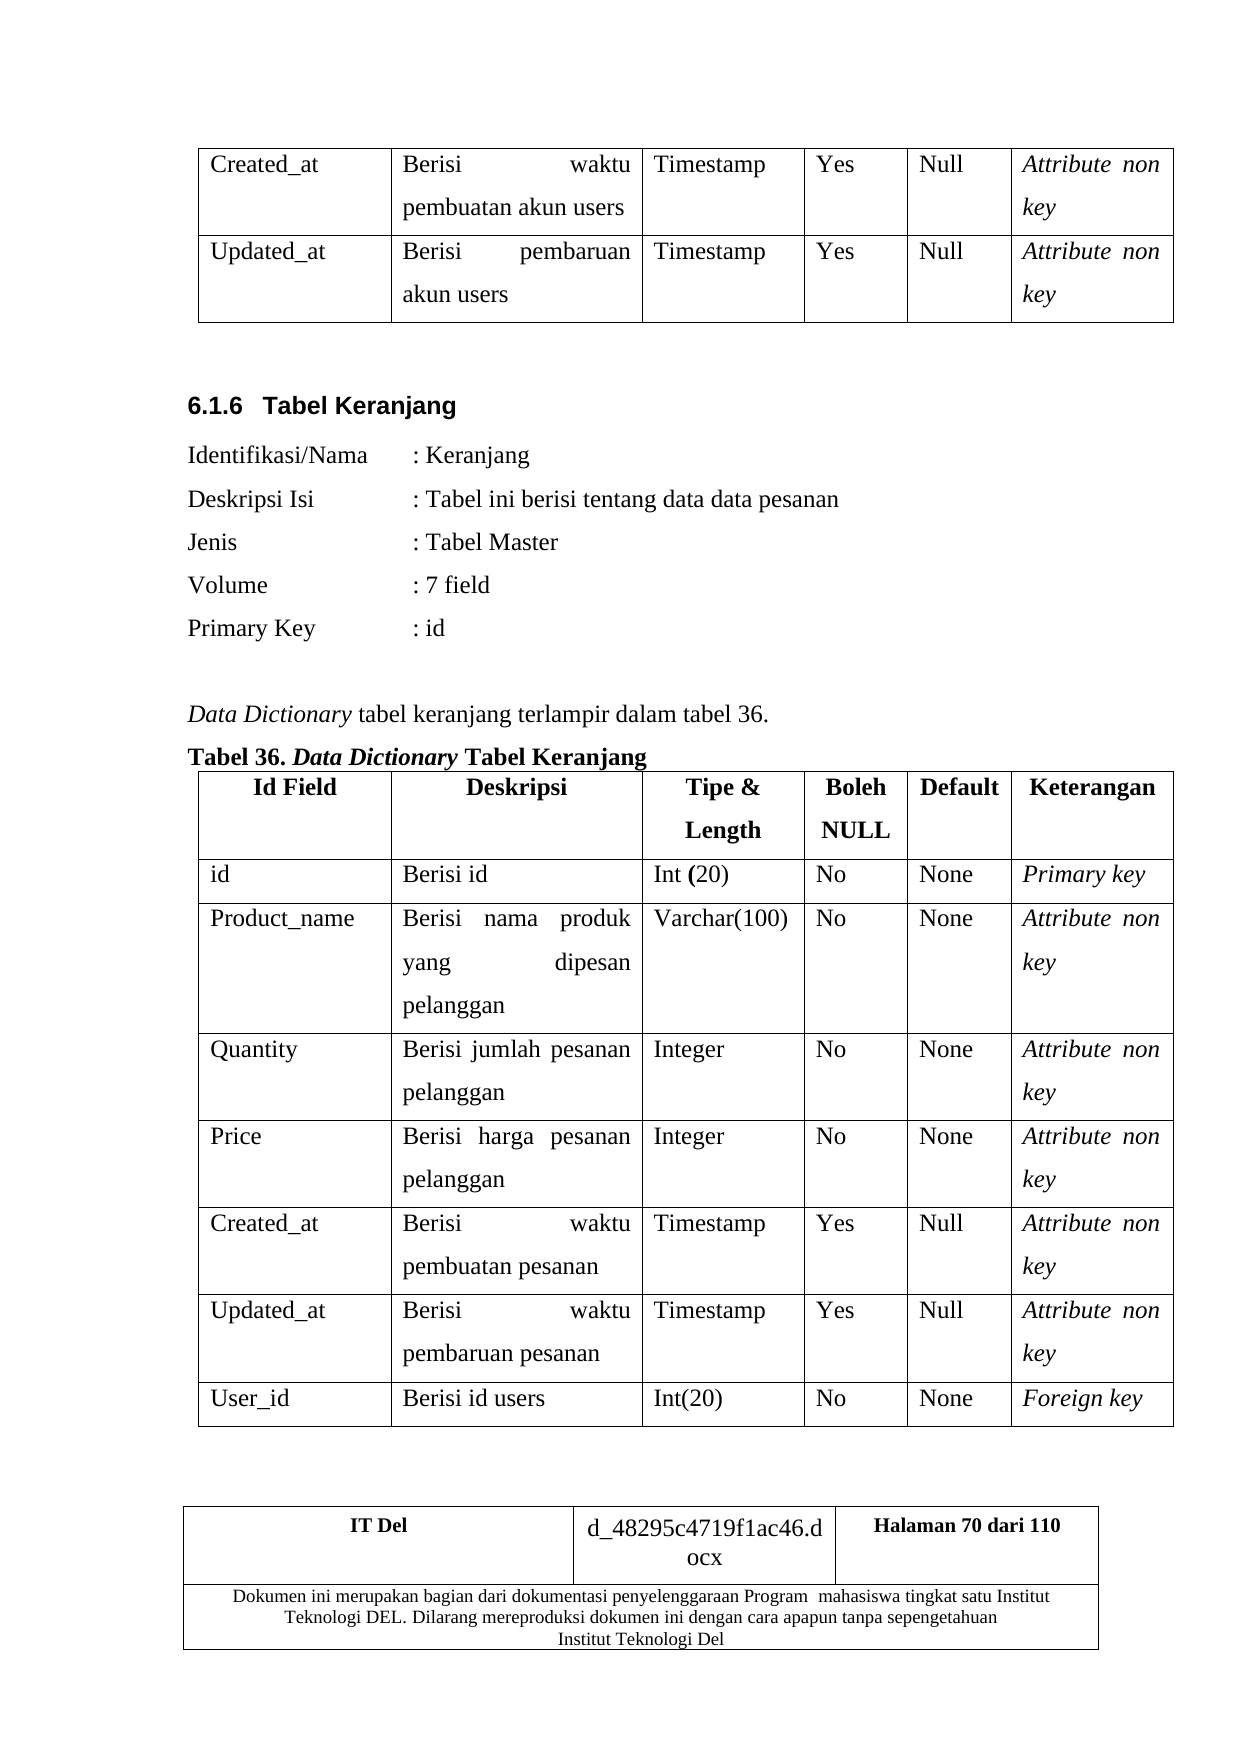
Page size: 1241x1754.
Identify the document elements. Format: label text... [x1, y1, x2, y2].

table_cell Timestamp [643, 236, 804, 322]
table_cell Null [908, 1208, 1011, 1294]
table_header Default [908, 772, 1011, 858]
text Data Dictionary tabel keranjang terlampir dalam tabel 36. [187, 699, 1092, 728]
table_cell None [908, 1034, 1011, 1120]
table_cell No [805, 860, 907, 902]
text Primary Key : id [187, 613, 1092, 642]
table_cell Berisi pembaruan akun users [392, 236, 642, 322]
table_cell Primary key [1012, 860, 1173, 902]
table_cell Product_name [199, 904, 391, 1033]
table_cell Attribute non key [1012, 1121, 1173, 1207]
table_cell Quantity [199, 1034, 391, 1120]
table_cell None [908, 1121, 1011, 1207]
table_cell Updated_at [199, 1295, 391, 1382]
table_cell Berisi nama produk yang dipesan pelanggan [392, 904, 642, 1033]
table_cell Yes [805, 1295, 907, 1382]
table_cell Created_at [199, 1208, 391, 1294]
table_cell No [805, 1383, 907, 1426]
table_cell No [805, 904, 907, 1033]
table_cell Attribute non key [1012, 1295, 1173, 1382]
table_cell Attribute non key [1012, 149, 1173, 235]
table_header Keterangan [1012, 772, 1173, 858]
table_cell Attribute non key [1012, 1034, 1173, 1120]
table_cell Varchar(100) [643, 904, 804, 1033]
table_header Boleh NULL [805, 772, 907, 858]
table_cell Created_at [199, 149, 391, 235]
table_cell Price [199, 1121, 391, 1207]
table_cell None [908, 904, 1011, 1033]
table_cell Timestamp [643, 149, 804, 235]
table_cell Integer [643, 1034, 804, 1120]
table_cell No [805, 1121, 907, 1207]
table_cell Null [908, 236, 1011, 322]
table_cell Null [908, 149, 1011, 235]
text Volume : 7 field [187, 570, 1092, 599]
table_cell Berisi id [392, 860, 642, 902]
table_header Tipe & Length [643, 772, 804, 858]
table_cell Berisi waktu pembuatan pesanan [392, 1208, 642, 1294]
table_cell Foreign key [1012, 1383, 1173, 1426]
table_cell Yes [805, 1208, 907, 1294]
table_cell Int(20) [643, 1383, 804, 1426]
table_cell Attribute non key [1012, 1208, 1173, 1294]
table_cell Yes [805, 149, 907, 235]
table_cell Berisi harga pesanan pelanggan [392, 1121, 642, 1207]
table_cell Timestamp [643, 1295, 804, 1382]
text Jenis : Tabel Master [187, 527, 1092, 556]
subtitle Tabel Keranjang [187, 391, 1092, 420]
table_cell id [199, 860, 391, 902]
table_header Deskripsi [392, 772, 642, 858]
table_cell Null [908, 1295, 1011, 1382]
table_cell None [908, 1383, 1011, 1426]
table_cell No [805, 1034, 907, 1120]
table_cell User_id [199, 1383, 391, 1426]
table_cell Berisi waktu pembaruan pesanan [392, 1295, 642, 1382]
table_cell Timestamp [643, 1208, 804, 1294]
table_cell Berisi waktu pembuatan akun users [392, 149, 642, 235]
table_cell Yes [805, 236, 907, 322]
table_cell Integer [643, 1121, 804, 1207]
text Tabel 36. Data Dictionary Tabel Keranjang [187, 742, 1092, 771]
text Identifikasi/Nama : Keranjang [187, 441, 1092, 469]
table_cell Updated_at [199, 236, 391, 322]
text Deskripsi Isi : Tabel ini berisi tentang data data pesanan [187, 484, 1092, 512]
table_cell Attribute non key [1012, 236, 1173, 322]
table_cell Berisi id users [392, 1383, 642, 1426]
table_cell Berisi jumlah pesanan pelanggan [392, 1034, 642, 1120]
table_cell Attribute non key [1012, 904, 1173, 1033]
table_header Id Field [199, 772, 391, 858]
table_cell None [908, 860, 1011, 902]
table_cell Int (20) [643, 860, 804, 902]
